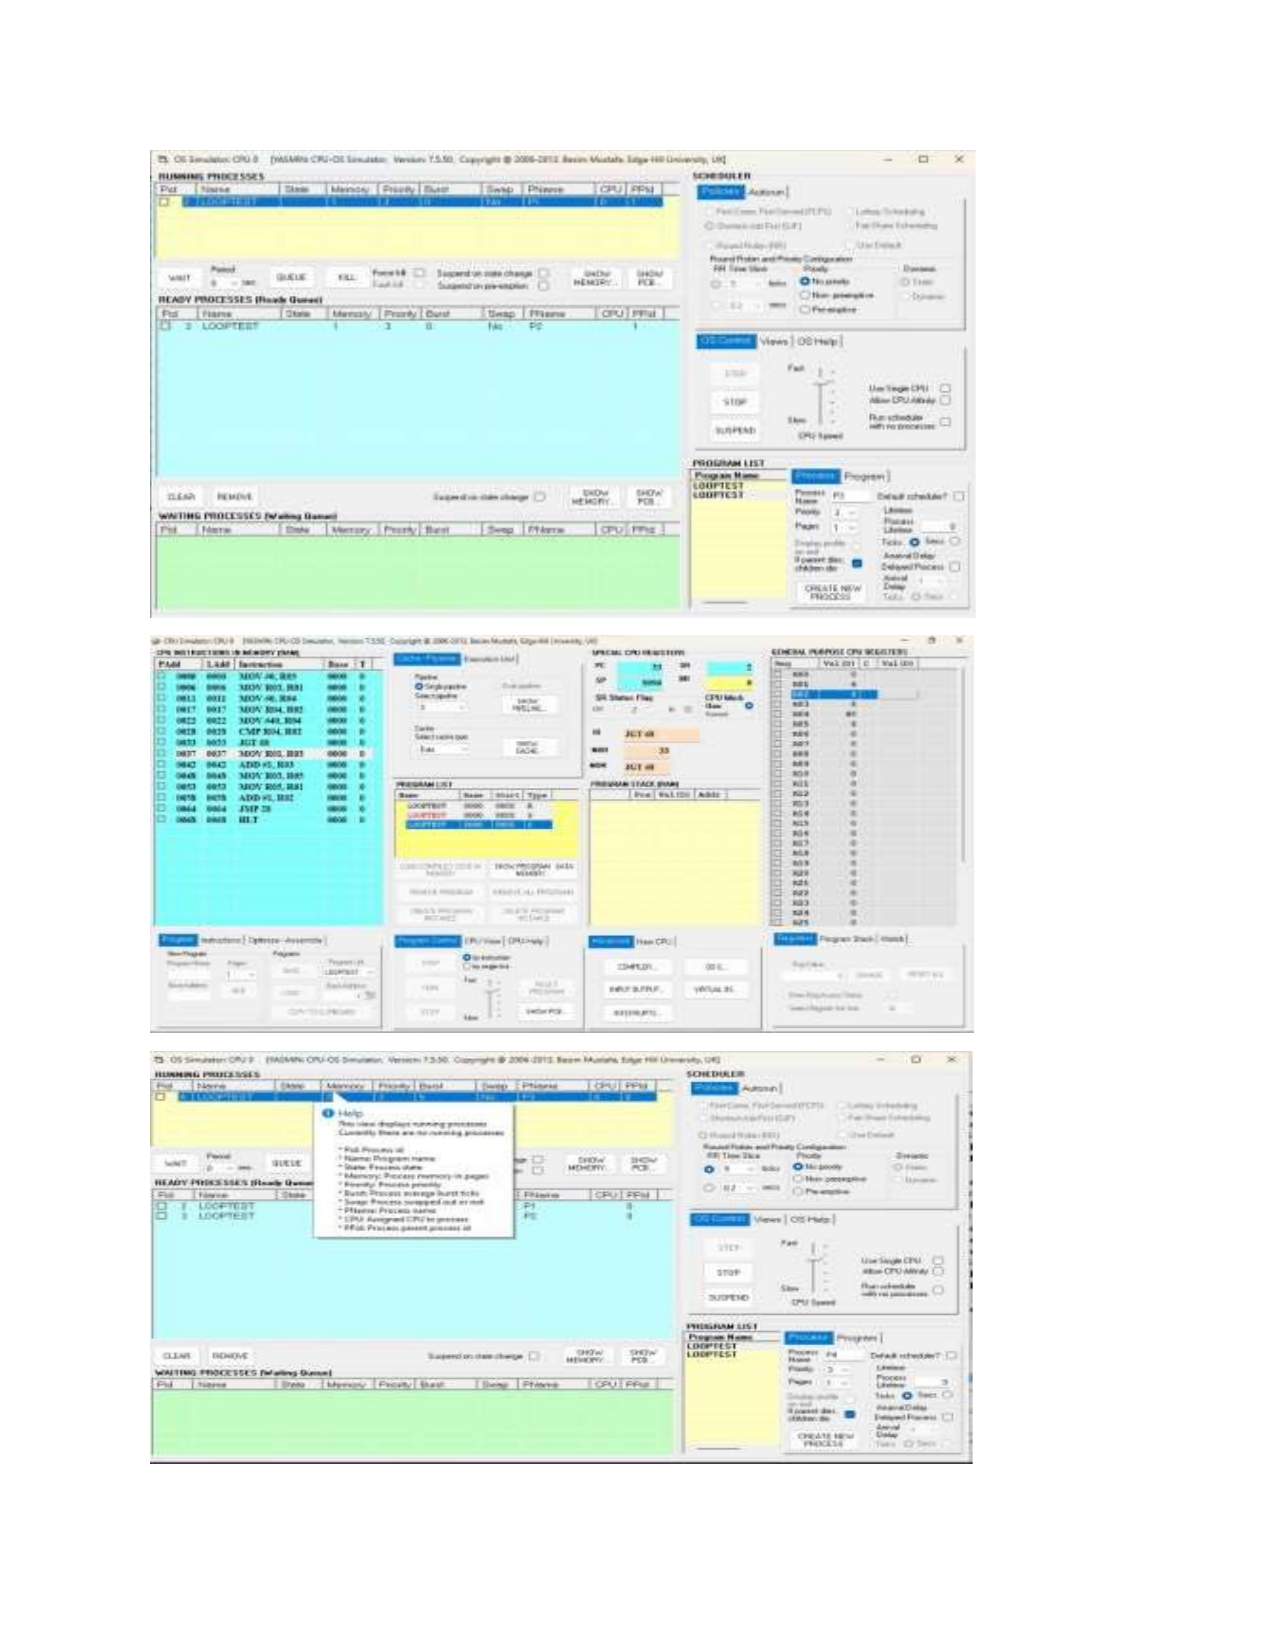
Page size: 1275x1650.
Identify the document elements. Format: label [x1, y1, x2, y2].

picture [150, 635, 975, 1033]
picture [150, 150, 976, 618]
picture [150, 1051, 973, 1464]
